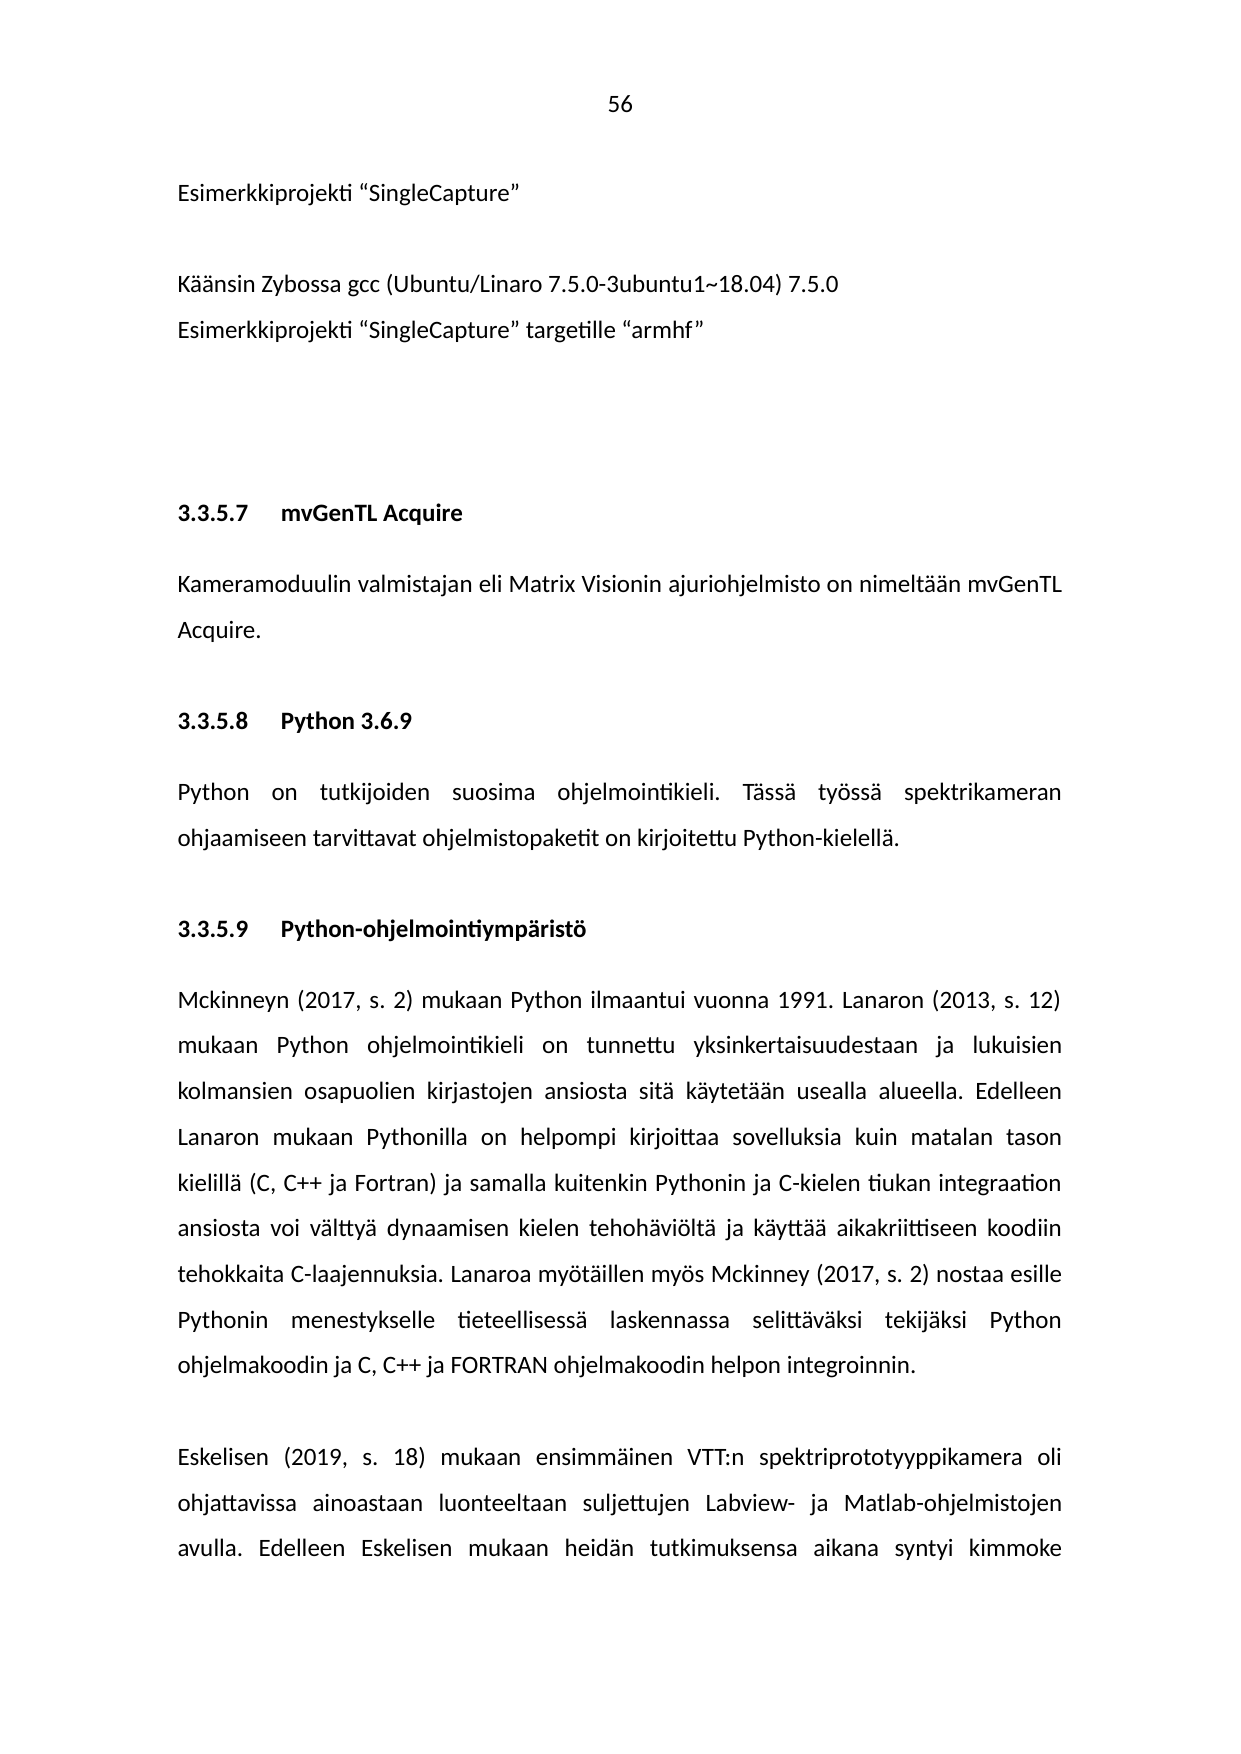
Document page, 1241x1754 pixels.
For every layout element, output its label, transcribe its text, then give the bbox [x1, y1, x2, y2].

text Mckinneyn (2017, s. 2) mukaan Python ilmaantui vuonna 1991. Lanaron (2013, s. 12) mukaan Python ohjelmointikieli on tunnettu yksinkertaisuudestaan ja lukuisien kolmansien osapuolien kirjastojen ansiosta sitä käytetään usealla alueella. Edelleen Lanaron mukaan Pythonilla on helpompi kirjoittaa sovelluksia kuin matalan tason kielillä (C, C++ ja Fortran) ja samalla kuitenkin Pythonin ja C-kielen tiukan integraation ansiosta voi välttyä dynaamisen kielen tehohäviöltä ja käyttää aikakriittiseen koodiin tehokkaita C-laajennuksia. Lanaroa myötäillen myös Mckinney (2017, s. 2) nostaa esille Pythonin menestykselle tieteellisessä laskennassa selittäväksi tekijäksi Python ohjelmakoodin ja C, C++ ja FORTRAN ohjelmakoodin helpon integroinnin. [177, 984, 1063, 1380]
text Kameramoduulin valmistajan eli Matrix Visionin ajuriohjelmisto on nimeltään mvGenTL Acquire. [177, 568, 1063, 644]
text Esimerkkiprojekti “SingleCapture” [177, 177, 1063, 208]
text Python on tutkijoiden suosima ohjelmointikieli. Tässä työssä spektrikameran ohjaamiseen tarvittavat ohjelmistopaketit on kirjoitettu Python-kielellä. [177, 776, 1063, 852]
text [177, 1441, 1063, 1563]
subtitle mvGenTL Acquire [177, 497, 1063, 528]
text Esimerkkiprojekti “SingleCapture” targetille “armhf” [177, 314, 1063, 345]
subtitle Python 3.6.9 [177, 705, 1063, 736]
text Käänsin Zybossa gcc (Ubuntu/Linaro 7.5.0-3ubuntu1~18.04) 7.5.0 [177, 269, 1063, 299]
subtitle Python-ohjelmointiympäristö [177, 913, 1063, 944]
